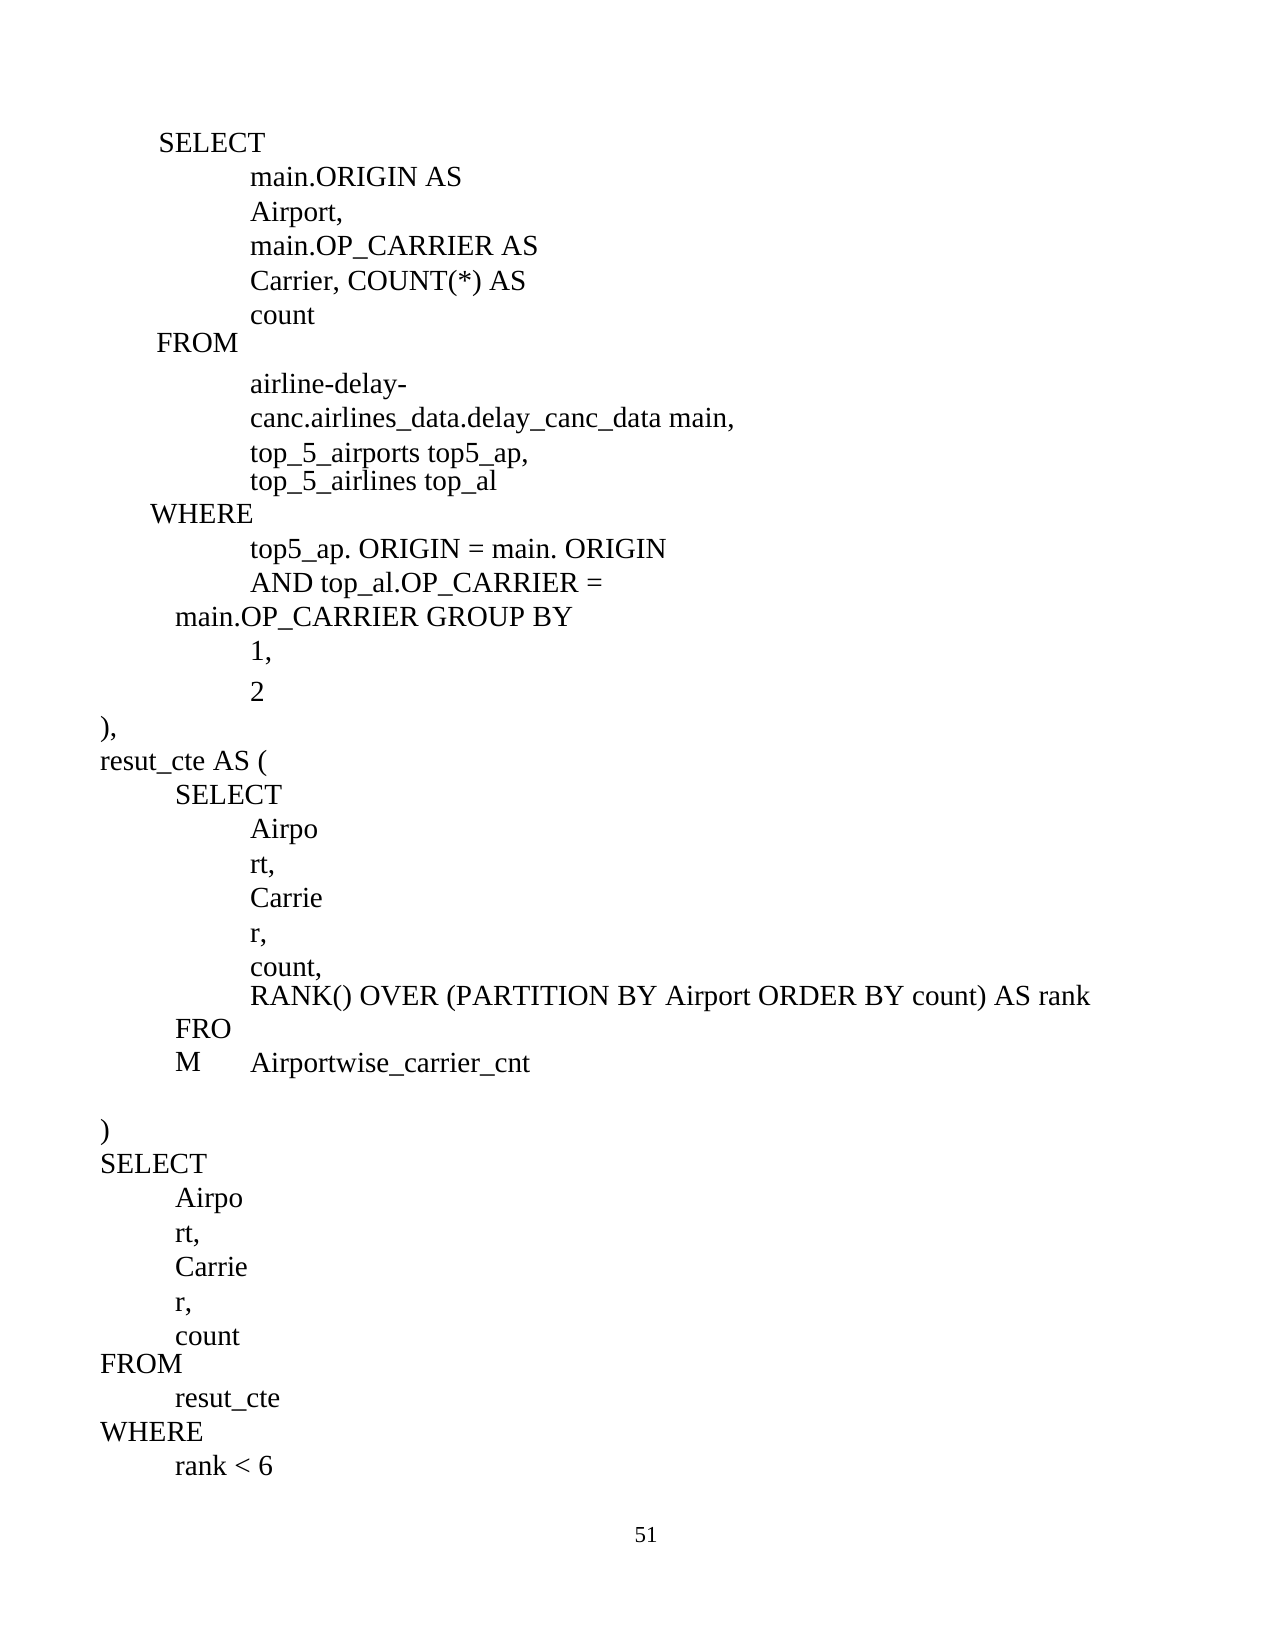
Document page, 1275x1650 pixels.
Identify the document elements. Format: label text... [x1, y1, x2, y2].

text Airportwise_carrier_cnt [250, 1045, 1275, 1078]
text Airport, Carrier, count [175, 1180, 249, 1352]
text ) [100, 1112, 240, 1145]
text RANK() OVER (PARTITION BY Airport ORDER BY count) AS rank [250, 984, 1275, 1010]
text SELECT [175, 777, 1275, 811]
text resut_cte [175, 1380, 1275, 1413]
text ), [100, 709, 1275, 742]
text WHERE [77, 496, 1275, 530]
text SELECT [100, 1146, 1275, 1179]
text resut_cte AS ( [100, 743, 1275, 777]
text main.ORIGIN AS Airport, main.OP_CARRIER AS Carrier, COUNT(*) AS count [250, 159, 555, 331]
text Airport, Carrier, count, [250, 812, 324, 983]
text airline-delay-canc.airlines_data.delay_canc_data main, top_5_airports top5_ap, [250, 366, 755, 468]
text FROM [100, 1353, 1275, 1379]
text top5_ap. ORIGIN = main. ORIGIN [250, 531, 1275, 564]
text WHERE [100, 1414, 1275, 1447]
text AND top_al.OP_CARRIER = main.OP_CARRIER GROUP BY [175, 565, 725, 632]
text FROM [77, 332, 240, 358]
text 2 [250, 674, 1275, 708]
text 1, [250, 633, 1275, 667]
text top_5_airlines top_al [250, 469, 1275, 496]
text SELECT [100, 125, 363, 158]
text FROM [175, 1011, 240, 1078]
text rank < 6 [175, 1448, 1275, 1482]
